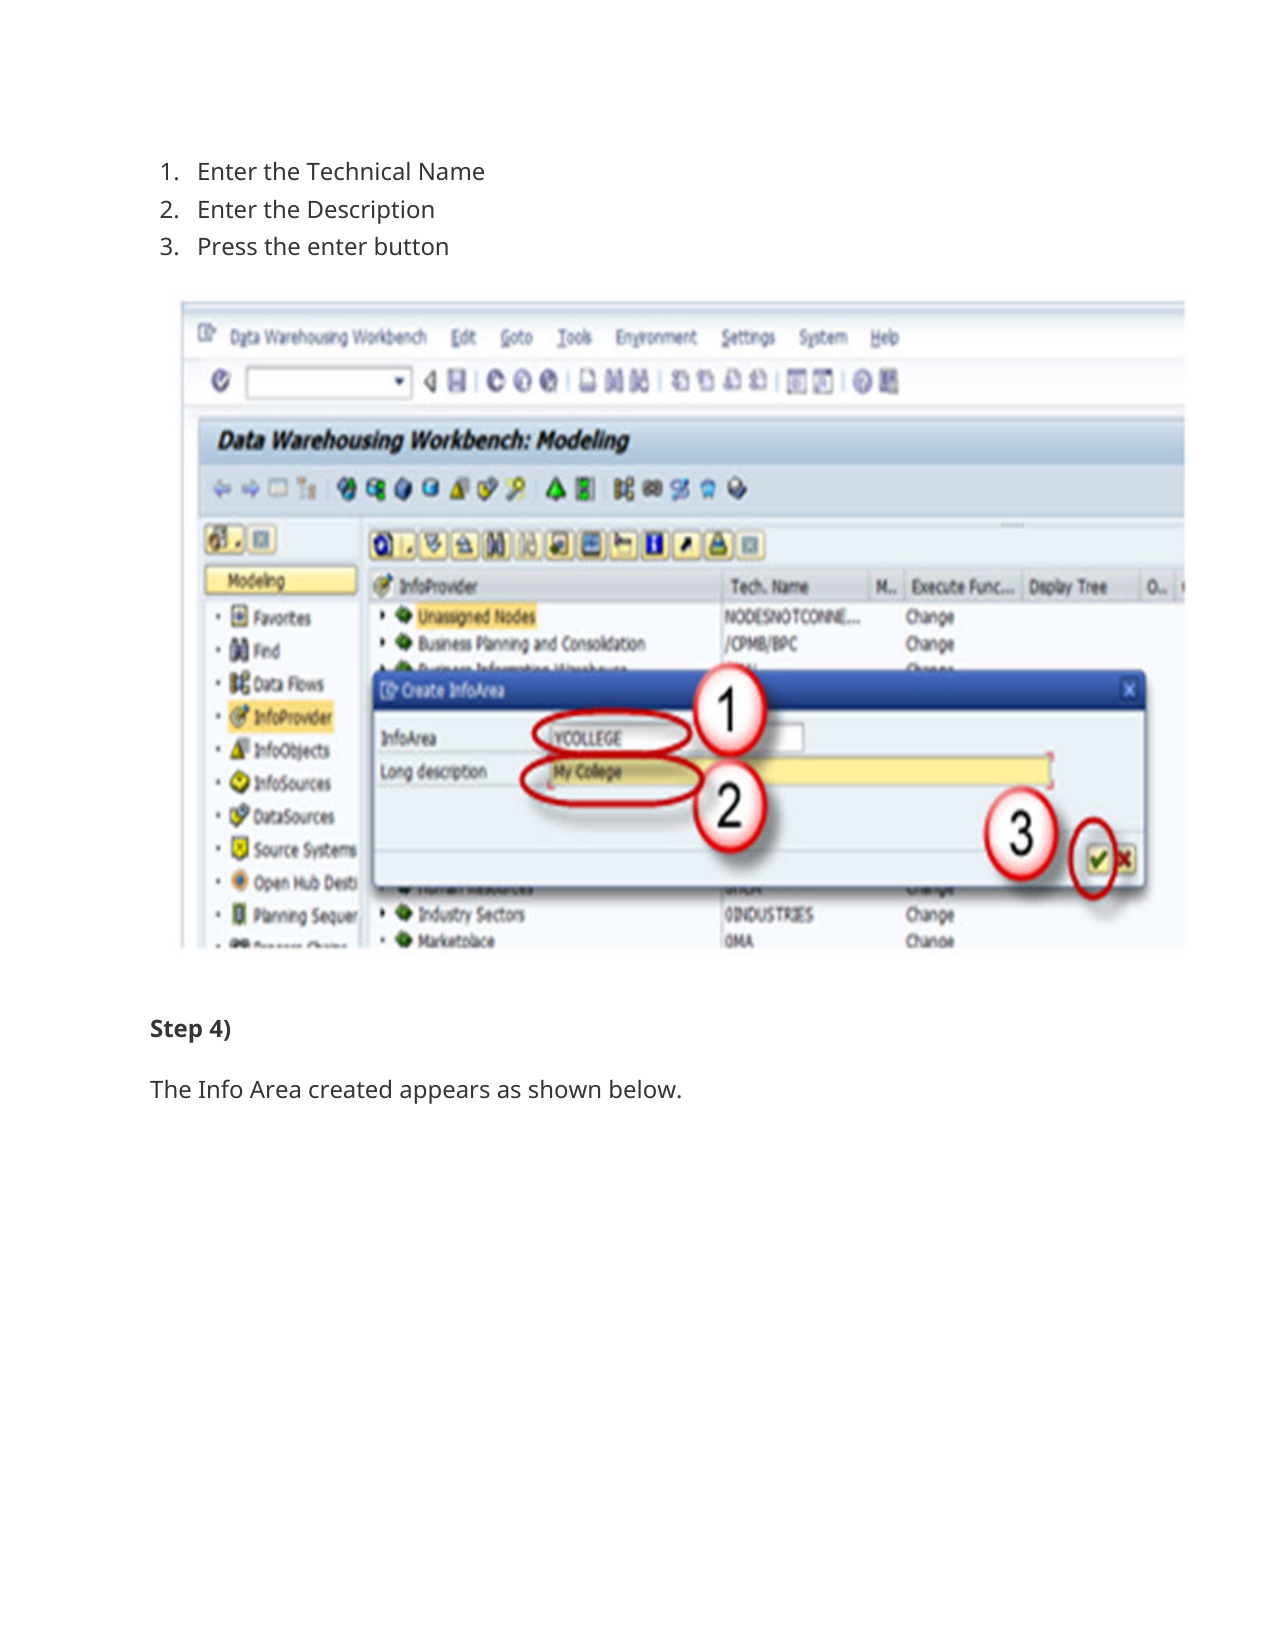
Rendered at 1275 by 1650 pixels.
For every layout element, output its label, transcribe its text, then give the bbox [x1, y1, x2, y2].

picture [150, 291, 1207, 984]
list Press the enter button [159, 225, 1125, 262]
list Enter the Description [159, 187, 1125, 225]
list Enter the Technical Name [159, 150, 1125, 187]
text Step 4) [150, 1007, 1125, 1045]
text The Info Area created appears as shown below. [150, 1068, 1125, 1106]
